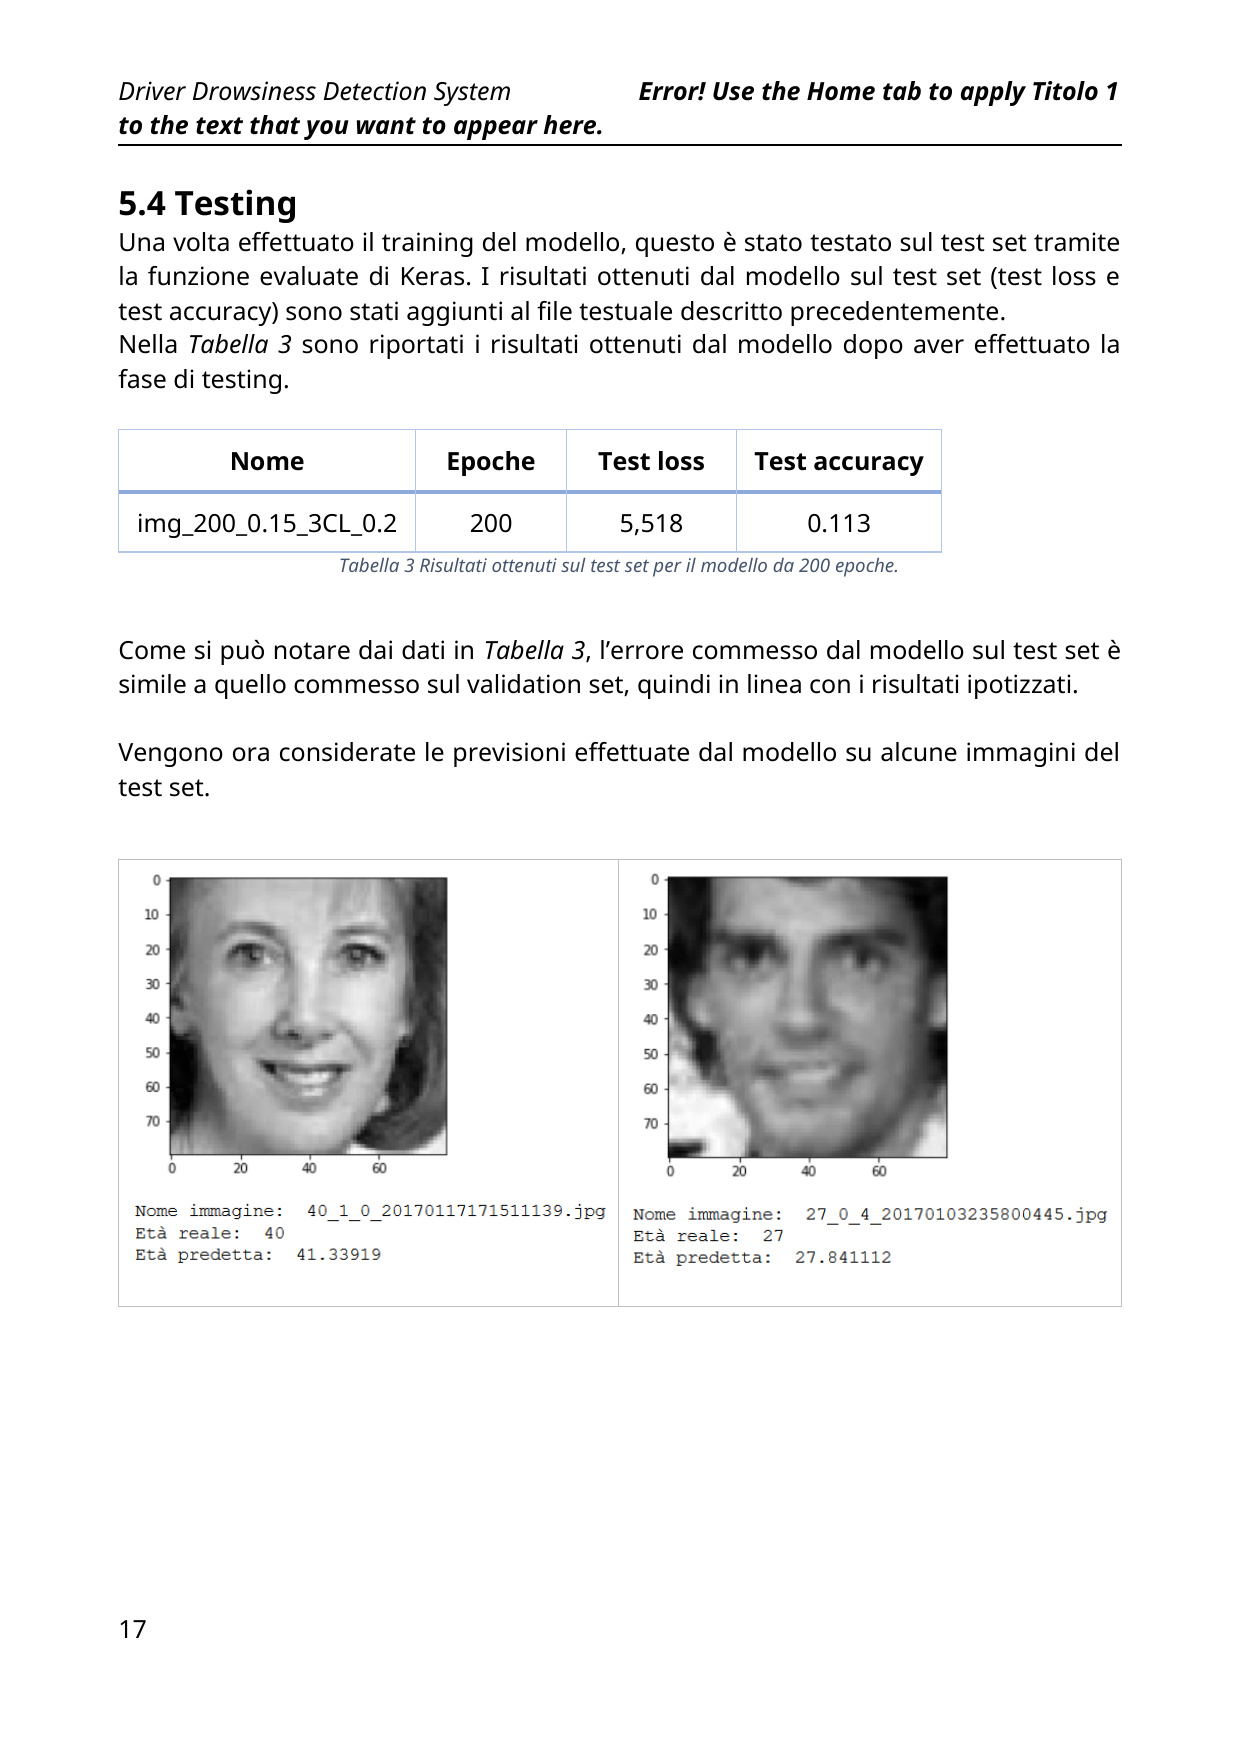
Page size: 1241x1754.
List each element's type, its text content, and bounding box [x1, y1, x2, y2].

subtitle 5.4 Testing [118, 179, 1122, 225]
table_header Test loss [567, 430, 736, 490]
table_header Epoche [416, 430, 566, 490]
picture [129, 860, 606, 1271]
table_cell img_200_0.15_3CL_0.2 [119, 494, 415, 551]
table_header [619, 860, 1121, 1306]
table_cell 0.113 [737, 494, 941, 551]
text Vengono ora considerate le previsioni effettuate dal modello su alcune immagini del test set. [118, 735, 1122, 803]
text Tabella 3 Risultati ottenuti sul test set per il modello da 200 epoche. [118, 552, 1122, 578]
picture [629, 860, 1110, 1272]
table_header [119, 860, 618, 1306]
table_cell 5,518 [567, 494, 736, 551]
text Nella Tabella 3 sono riportati i risultati ottenuti dal modello dopo aver effettuato la fase di testing. [118, 327, 1122, 395]
table_header Nome [119, 430, 415, 490]
text Come si può notare dai dati in Tabella 3, l’errore commesso dal modello sul test set è simile a quello commesso sul validation set, quindi in linea con i risultati ipotizzati. [118, 633, 1122, 701]
table_header Test accuracy [737, 430, 941, 490]
text Una volta effettuato il training del modello, questo è stato testato sul test set tramite la funzione evaluate di Keras. I risultati ottenuti dal modello sul test set (test loss e test accuracy) sono stati aggiunti al file testuale descritto precedentemente. [118, 225, 1122, 327]
table_cell 200 [416, 494, 566, 551]
